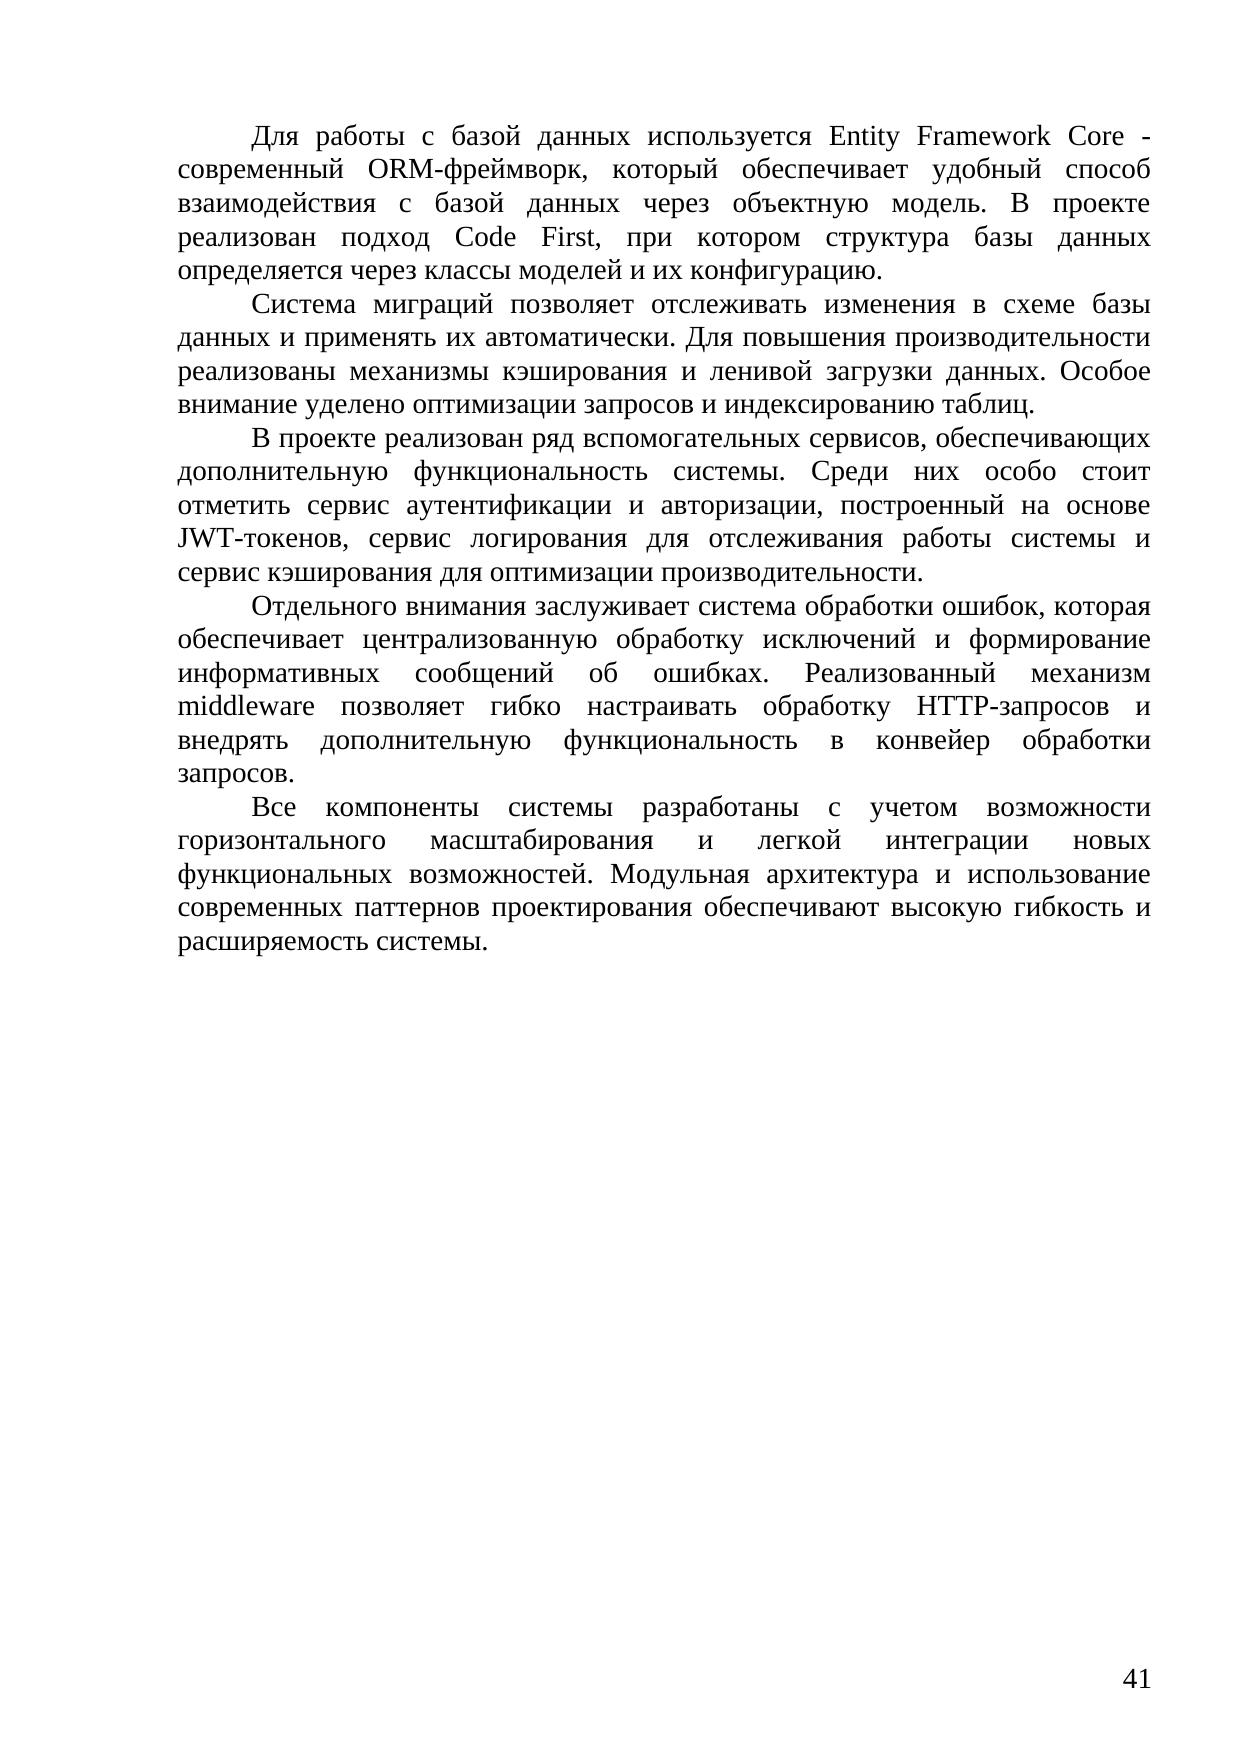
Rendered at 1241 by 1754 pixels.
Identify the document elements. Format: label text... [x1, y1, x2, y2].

text Система миграций позволяет отслеживать изменения в схеме базы данных и применять их автоматически. Для повышения производительности реализованы механизмы кэширования и ленивой загрузки данных. Особое внимание уделено оптимизации запросов и индексированию таблиц. [177, 286, 1152, 420]
text В проекте реализован ряд вспомогательных сервисов, обеспечивающих дополнительную функциональность системы. Среди них особо стоит отметить сервис аутентификации и авторизации, построенный на основе JWT-токенов, сервис логирования для отслеживания работы системы и сервис кэширования для оптимизации производительности. [177, 420, 1152, 588]
text Для работы с базой данных используется Entity Framework Core - современный ORM-фреймворк, который обеспечивает удобный способ взаимодействия с базой данных через объектную модель. В проекте реализован подход Code First, при котором структура базы данных определяется через классы моделей и их конфигурацию. [177, 118, 1152, 286]
text Отдельного внимания заслуживает система обработки ошибок, которая обеспечивает централизованную обработку исключений и формирование информативных сообщений об ошибках. Реализованный механизм middleware позволяет гибко настраивать обработку HTTP-запросов и внедрять дополнительную функциональность в конвейер обработки запросов. [177, 588, 1152, 789]
text Все компоненты системы разработаны с учетом возможности горизонтального масштабирования и легкой интеграции новых функциональных возможностей. Модульная архитектура и использование современных паттернов проектирования обеспечивают высокую гибкость и расширяемость системы. [177, 789, 1152, 957]
